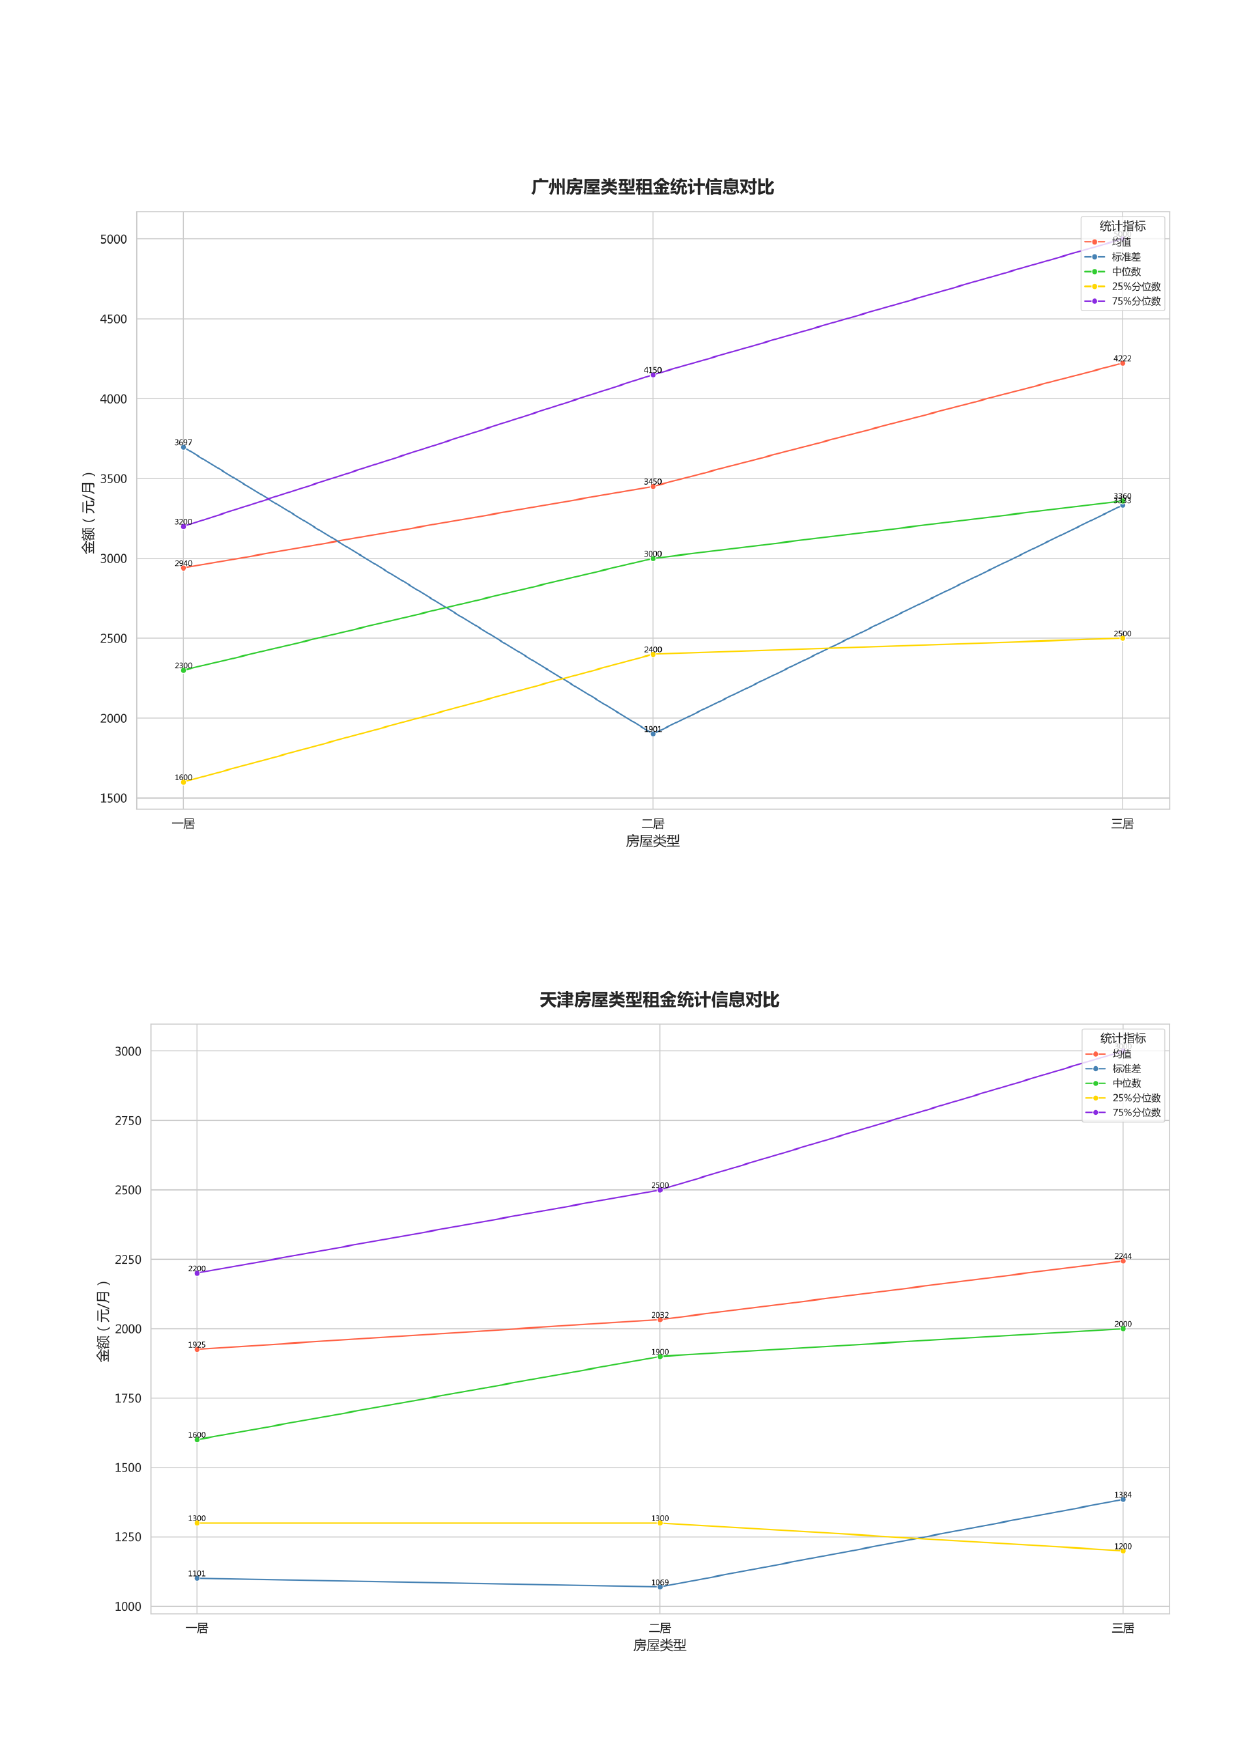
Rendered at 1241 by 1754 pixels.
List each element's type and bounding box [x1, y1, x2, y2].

picture [75, 171, 1176, 855]
picture [90, 984, 1176, 1659]
